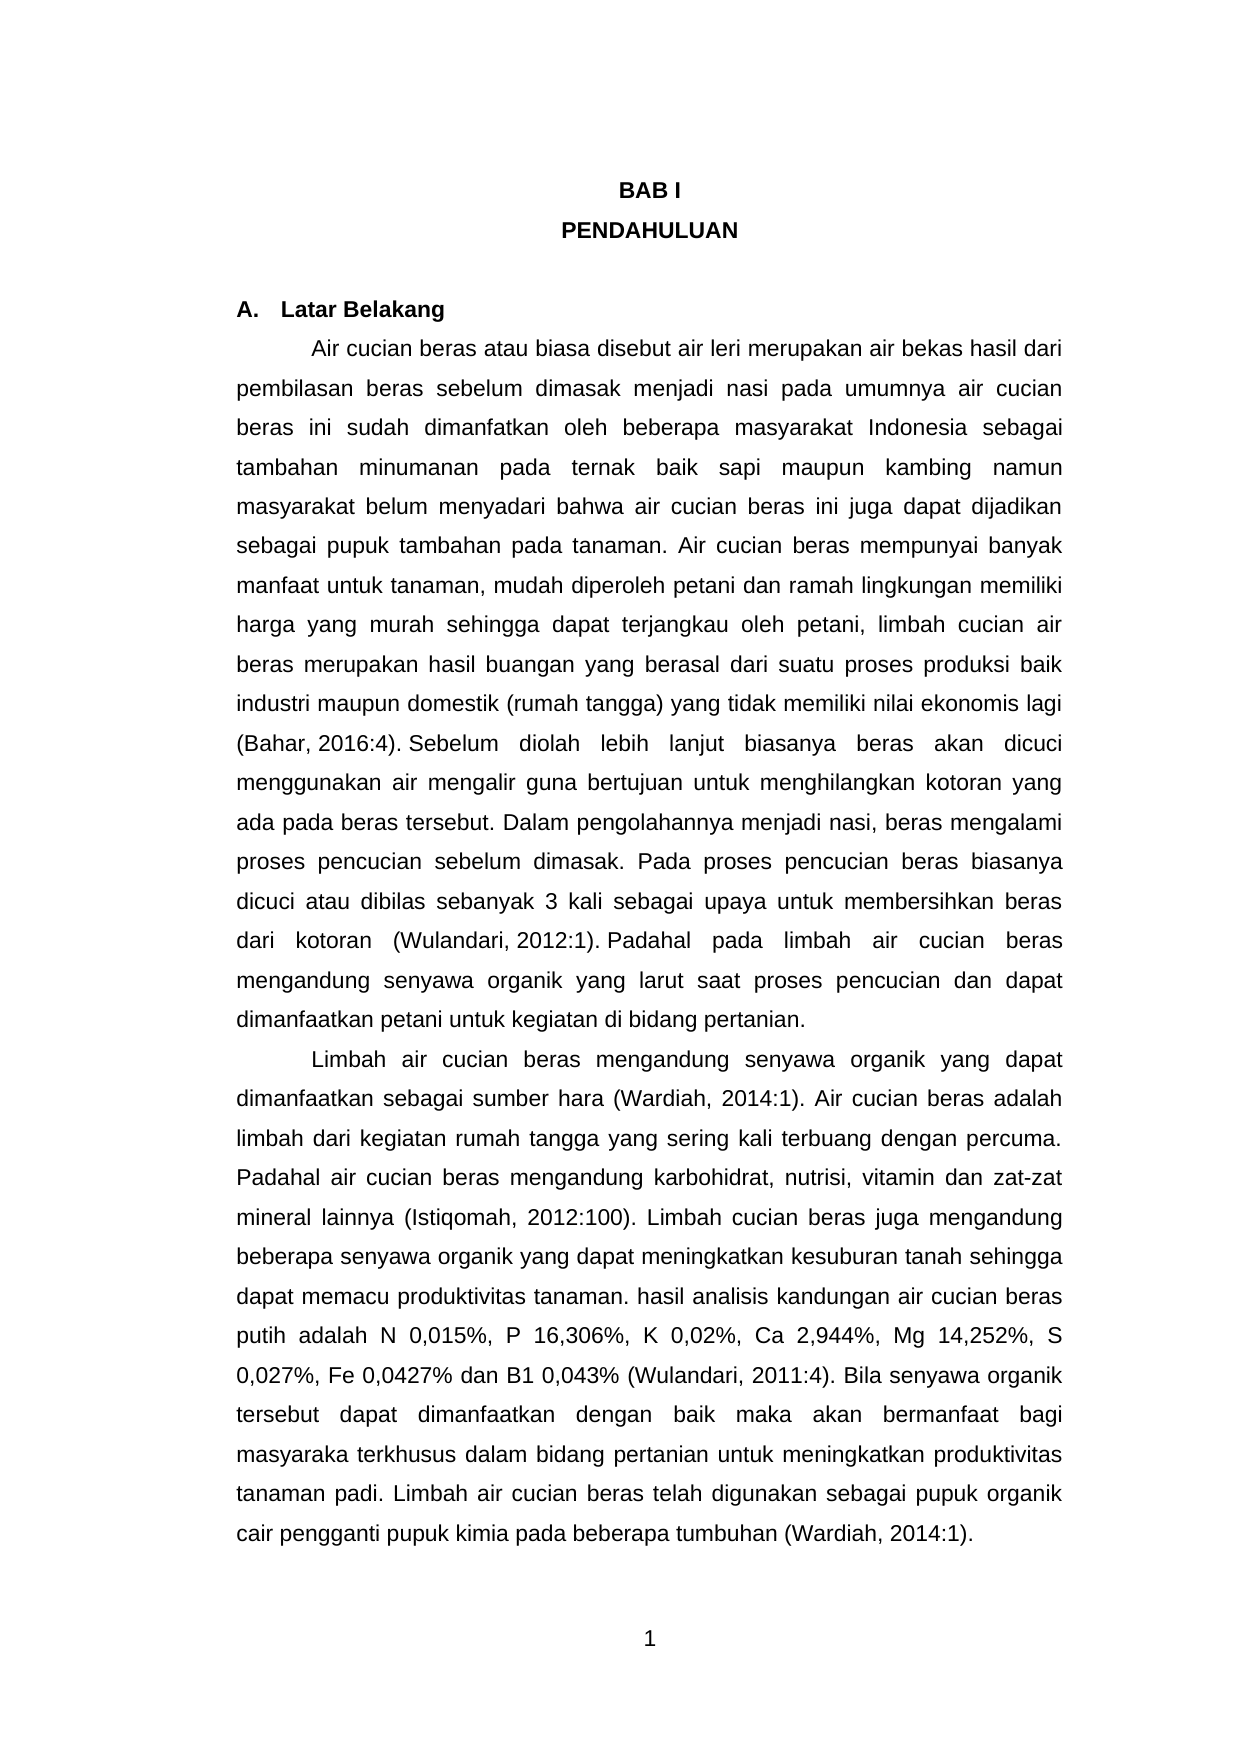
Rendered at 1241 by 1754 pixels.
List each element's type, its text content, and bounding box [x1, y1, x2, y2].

text Air cucian beras atau biasa disebut air leri merupakan air bekas hasil dari pembilasan beras sebelum dimasak menjadi nasi pada umumnya air cucian beras ini sudah dimanfatkan oleh beberapa masyarakat Indonesia sebagai tambahan minumanan pada ternak baik sapi maupun kambing namun masyarakat belum menyadari bahwa air cucian beras ini juga dapat dijadikan sebagai pupuk tambahan pada tanaman. Air cucian beras mempunyai banyak manfaat untuk tanaman, mudah diperoleh petani dan ramah lingkungan memiliki harga yang murah sehingga dapat terjangkau oleh petani, limbah cucian air beras merupakan hasil buangan yang berasal dari suatu proses produksi baik industri maupun domestik (rumah tangga) yang tidak memiliki nilai ekonomis lagi (Bahar, 2016:4). Sebelum diolah lebih lanjut biasanya beras akan dicuci menggunakan air mengalir guna bertujuan untuk menghilangkan kotoran yang ada pada beras tersebut. Dalam pengolahannya menjadi nasi, beras mengalami proses pencucian sebelum dimasak. Pada proses pencucian beras biasanya dicuci atau dibilas sebanyak 3 kali sebagai upaya untuk membersihkan beras dari kotoran (Wulandari, 2012:1). Padahal pada limbah air cucian beras mengandung senyawa organik yang larut saat proses pencucian dan dapat dimanfaatkan petani untuk kegiatan di bidang pertanian. [236, 335, 1063, 1033]
list Latar Belakang [236, 296, 1063, 322]
text Limbah air cucian beras mengandung senyawa organik yang dapat dimanfaatkan sebagai sumber hara (Wardiah, 2014:1). Air cucian beras adalah limbah dari kegiatan rumah tangga yang sering kali terbuang dengan percuma. Padahal air cucian beras mengandung karbohidrat, nutrisi, vitamin dan zat-zat mineral lainnya (Istiqomah, 2012:100). Limbah cucian beras juga mengandung beberapa senyawa organik yang dapat meningkatkan kesuburan tanah sehingga dapat memacu produktivitas tanaman. hasil analisis kandungan air cucian beras putih adalah N 0,015%, P 16,306%, K 0,02%, Ca 2,944%, Mg 14,252%, S 0,027%, Fe 0,0427% dan B1 0,043% (Wulandari, 2011:4). Bila senyawa organik tersebut dapat dimanfaatkan dengan baik maka akan bermanfaat bagi masyaraka terkhusus dalam bidang pertanian untuk meningkatkan produktivitas tanaman padi. Limbah air cucian beras telah digunakan sebagai pupuk organik cair pengganti pupuk kimia pada beberapa tumbuhan (Wardiah, 2014:1). [236, 1046, 1063, 1546]
text PENDAHULUAN [236, 217, 1063, 243]
text BAB I [236, 177, 1063, 203]
